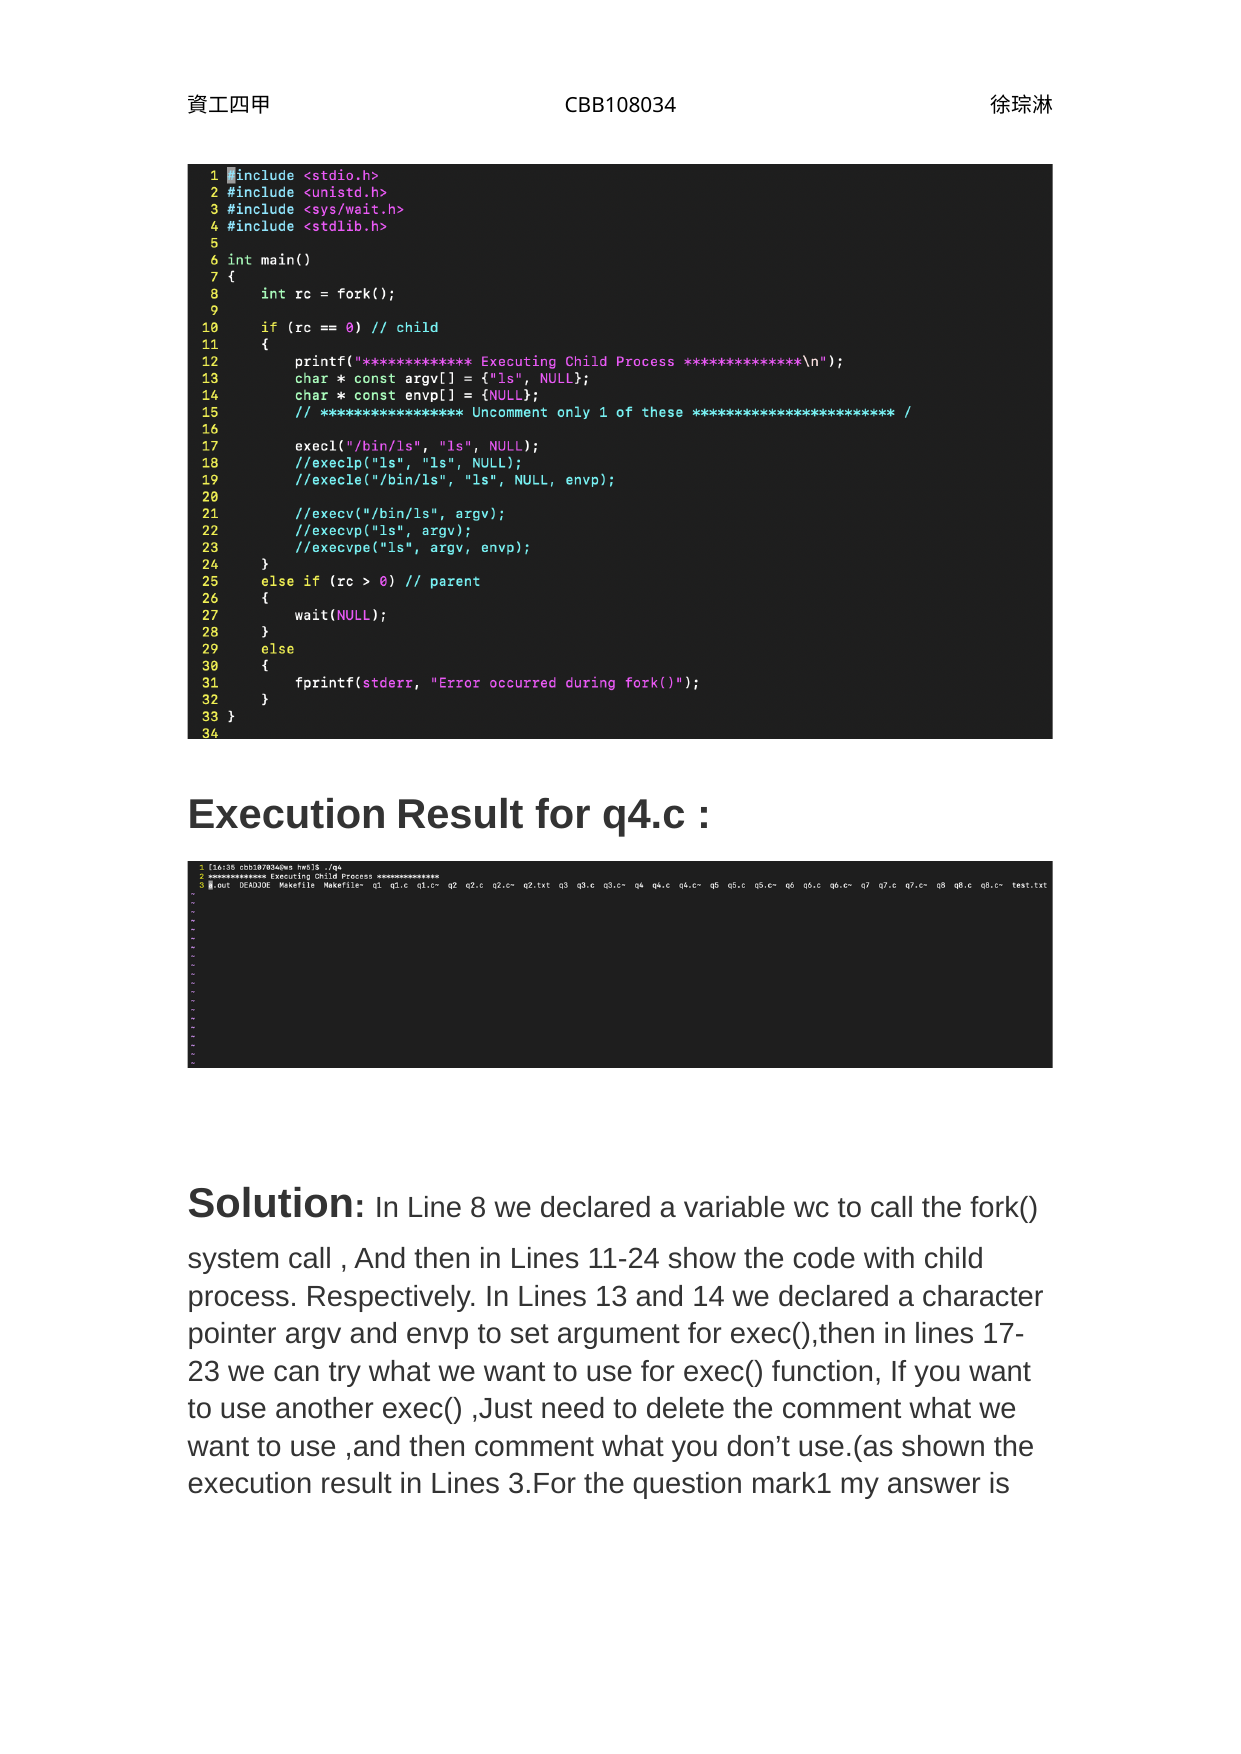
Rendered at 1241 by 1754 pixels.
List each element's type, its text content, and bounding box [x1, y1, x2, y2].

picture [187, 861, 1053, 1068]
text Execution Result for q4.c : [187, 776, 1053, 851]
picture [187, 164, 1053, 739]
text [187, 1164, 1053, 1502]
